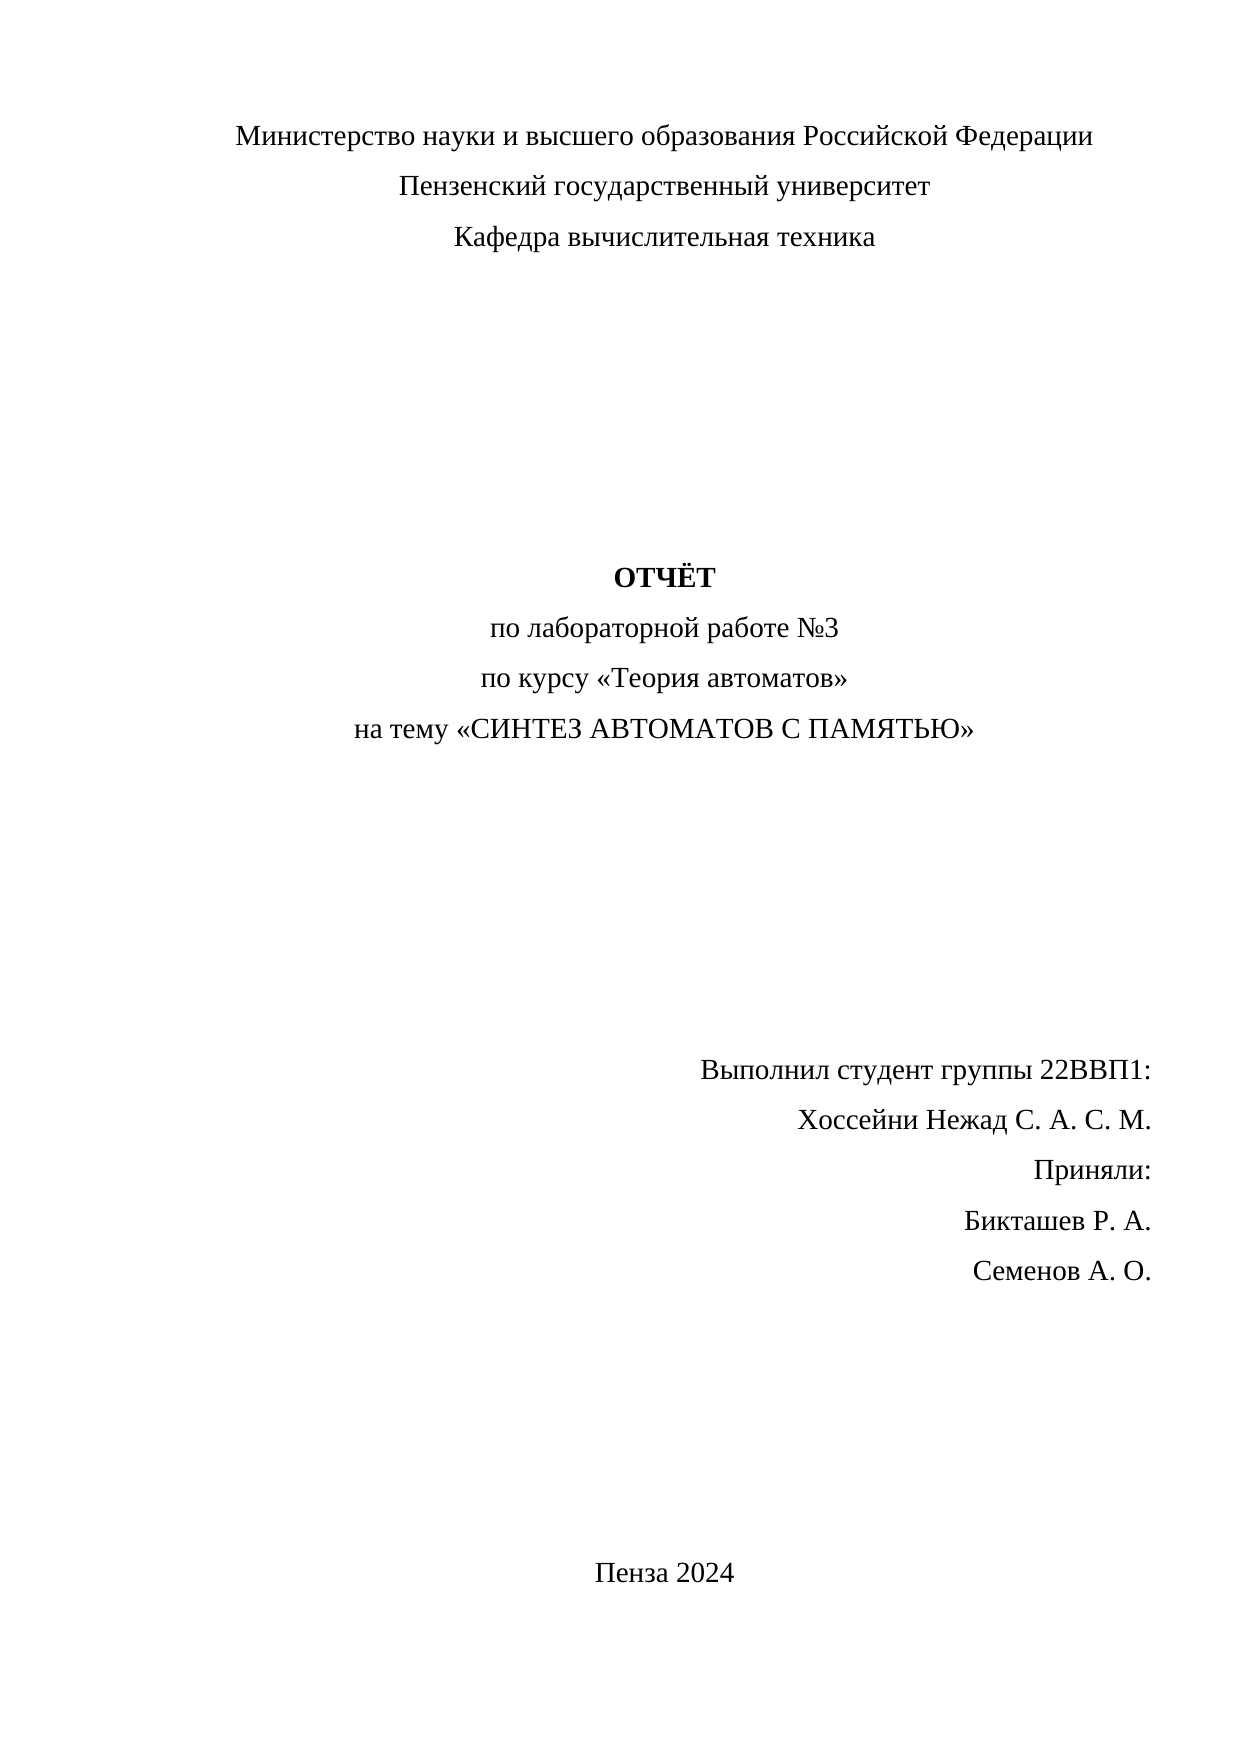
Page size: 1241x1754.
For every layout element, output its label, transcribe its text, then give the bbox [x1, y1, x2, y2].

text Семенов А. О. [177, 1253, 1152, 1287]
text Хоссейни Нежад С. А. С. М. [177, 1102, 1152, 1136]
text ОТЧËТ по лабораторной работе №3 по курсу «Теория автоматов» на тему «СИНТЕЗ АВТОМАТОВ С ПАМЯТЬЮ» [177, 560, 1152, 786]
text Приняли: [177, 1152, 1152, 1186]
text Бикташев Р. А. [177, 1203, 1152, 1236]
text Пенза 2024 [177, 1555, 1152, 1588]
text Министерство науки и высшего образования Российской Федерации Пензенский государственный университет Кафедра вычислительная техника [177, 118, 1152, 294]
text Выполнил студент группы 22ВВП1: [177, 1052, 1152, 1085]
